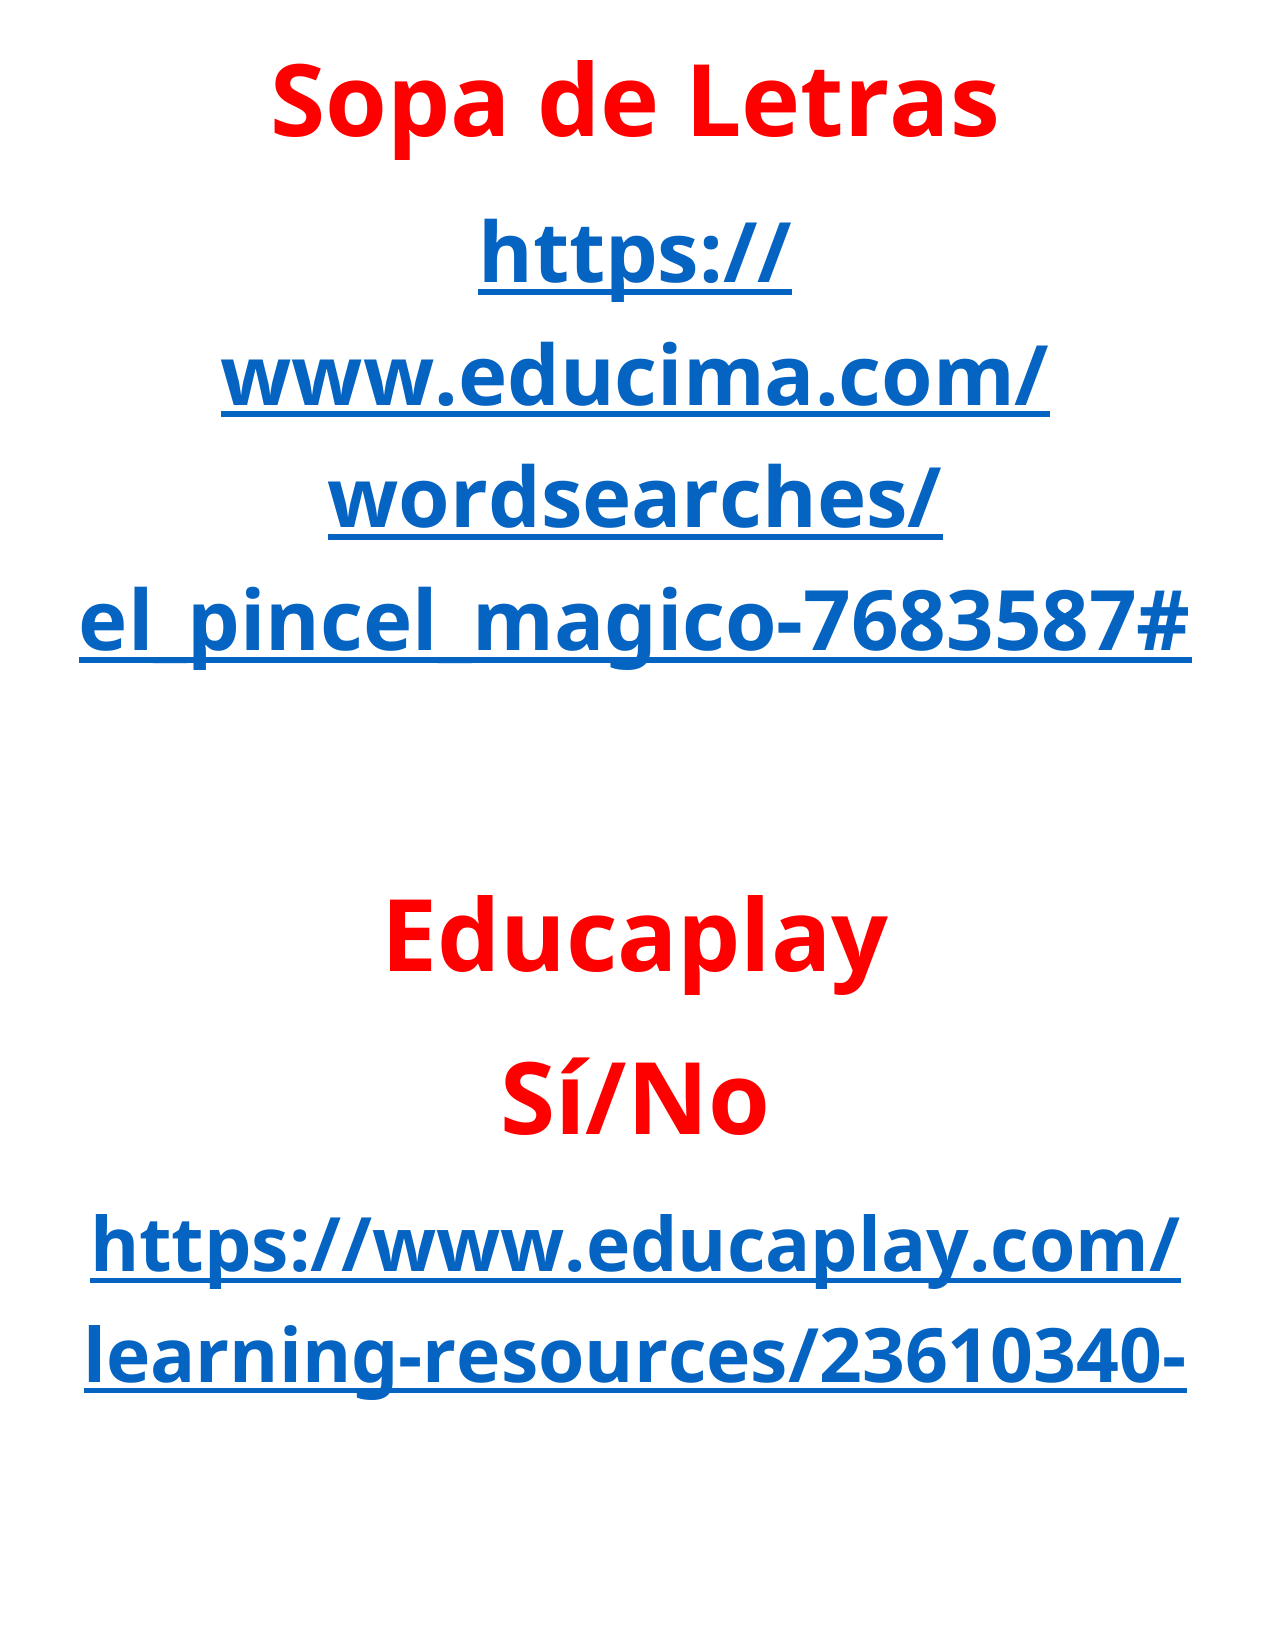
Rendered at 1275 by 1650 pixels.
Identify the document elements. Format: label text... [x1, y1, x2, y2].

text Sopa de Letras [74, 29, 1196, 166]
text https://www.educima.com/wordsearches/el_pincel_magico-7683587# [74, 193, 1196, 675]
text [74, 1192, 1196, 1404]
text Educaplay [74, 864, 1196, 1000]
text Sí/No [74, 1028, 1196, 1164]
